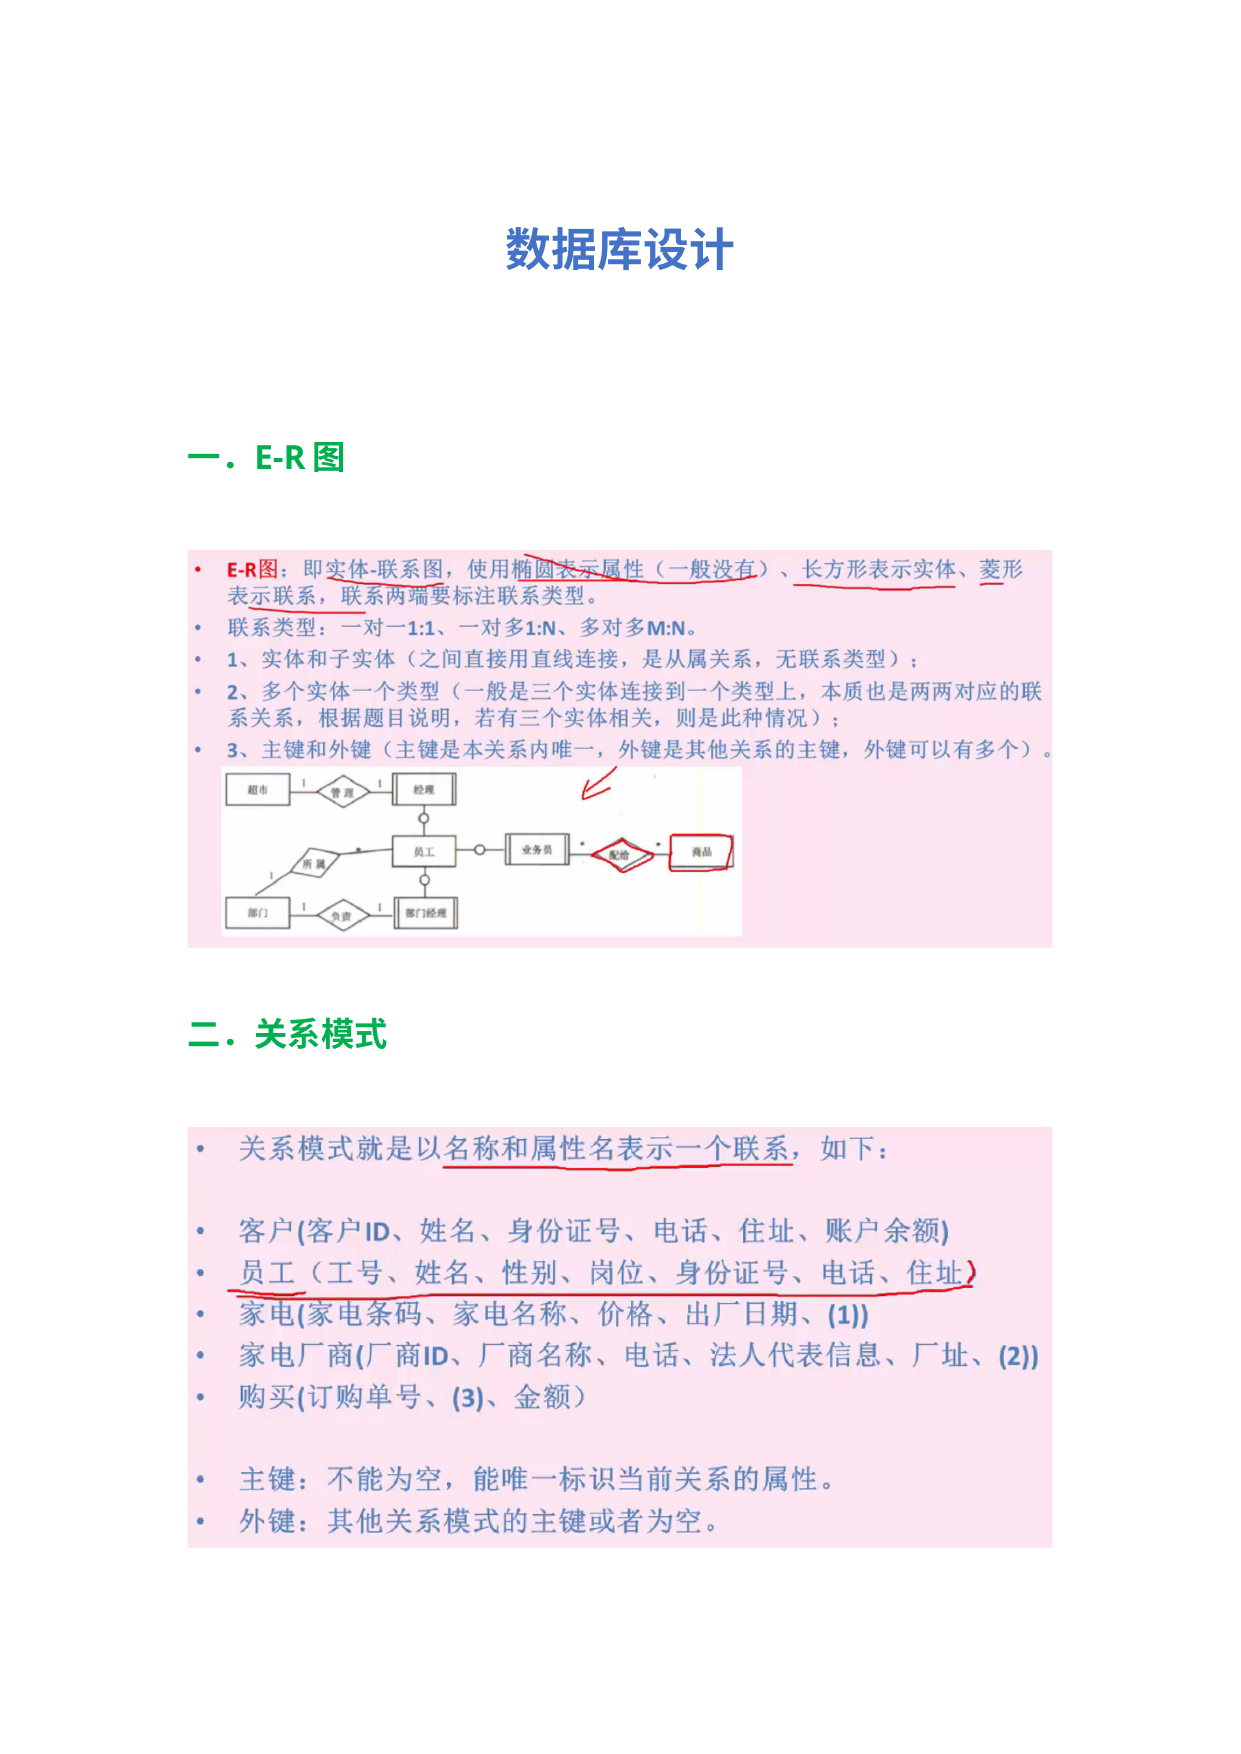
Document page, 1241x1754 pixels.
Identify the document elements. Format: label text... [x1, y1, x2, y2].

picture [187, 550, 1053, 948]
subtitle 数据库设计 [187, 197, 1053, 295]
subtitle 关系模式 [187, 1000, 1053, 1065]
picture [187, 1127, 1053, 1548]
subtitle E-R图 [187, 423, 1053, 488]
